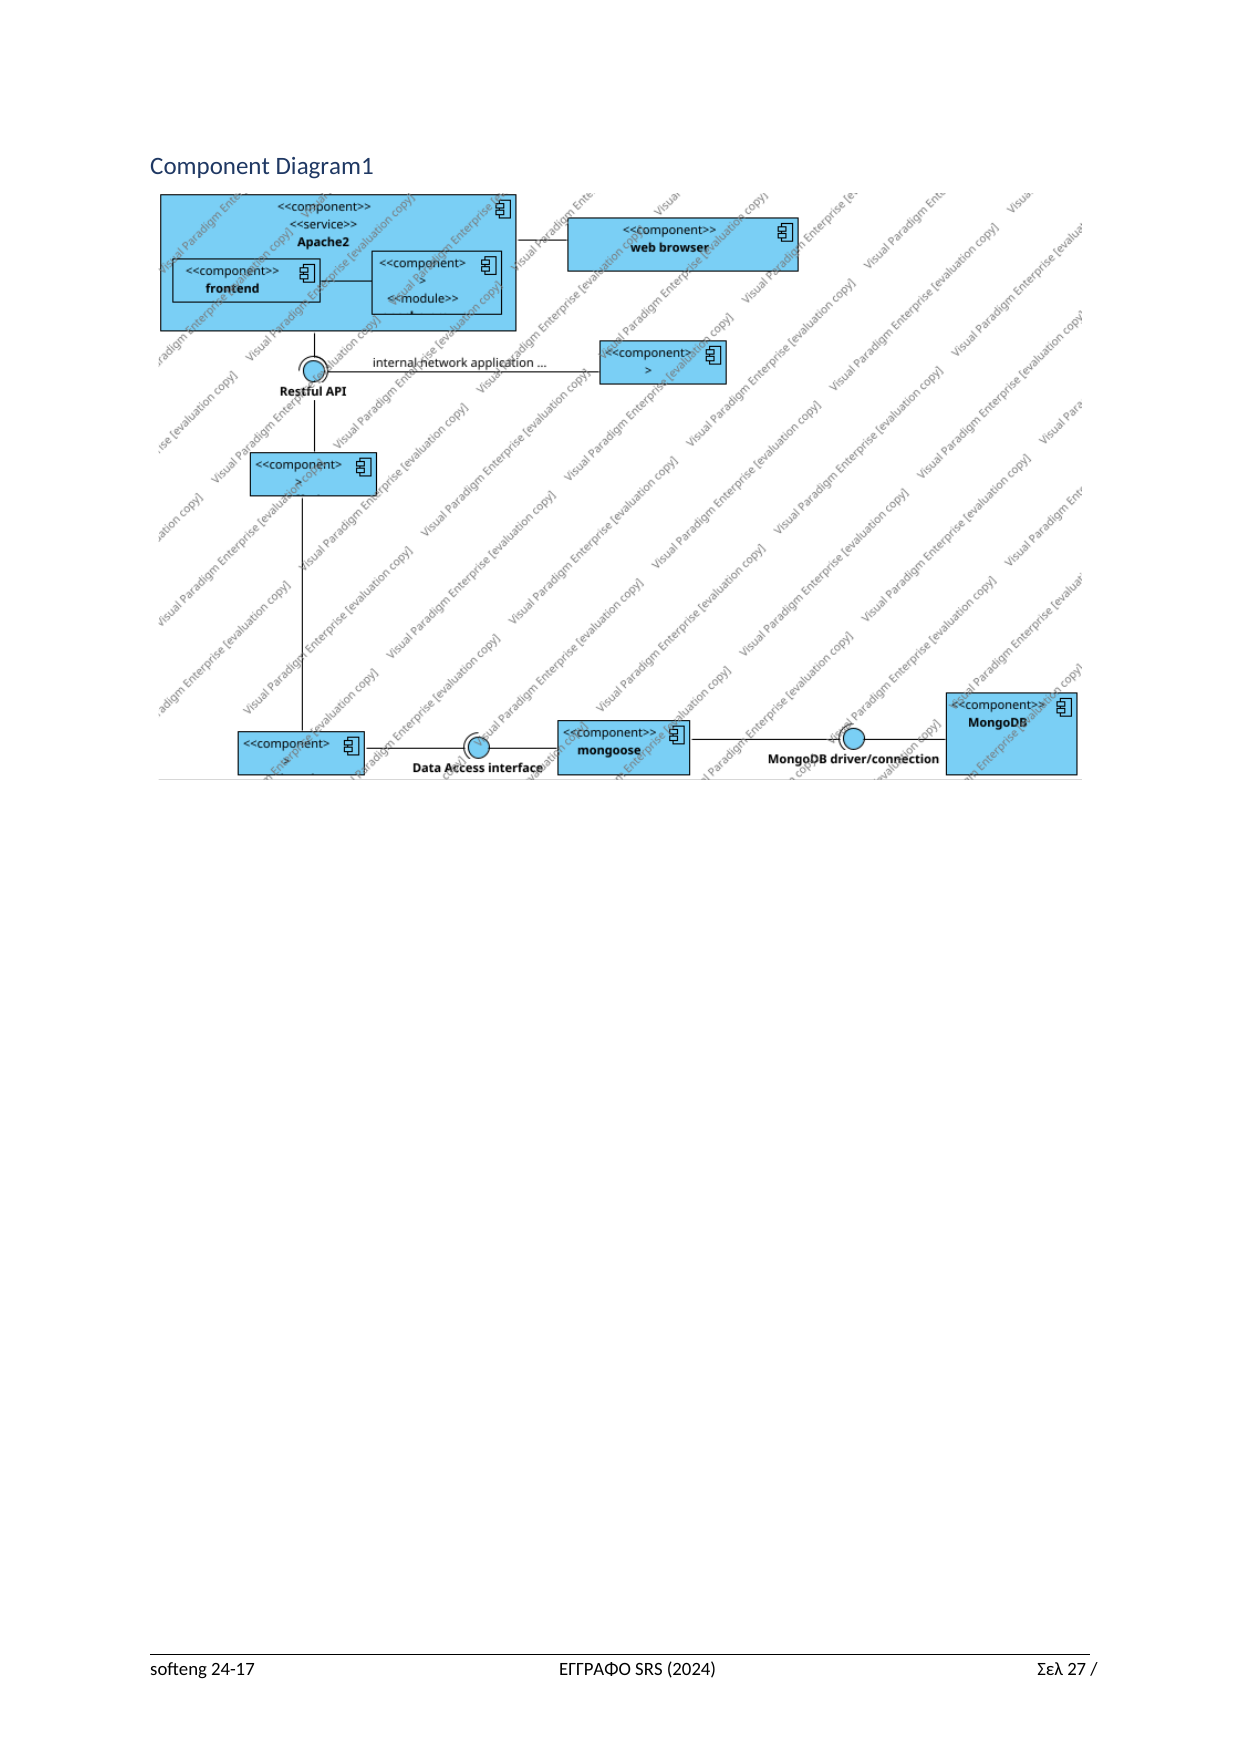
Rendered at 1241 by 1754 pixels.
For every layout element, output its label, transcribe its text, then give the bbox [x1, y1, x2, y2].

picture [158, 193, 1082, 781]
subtitle Component Diagram1 [150, 150, 1090, 181]
